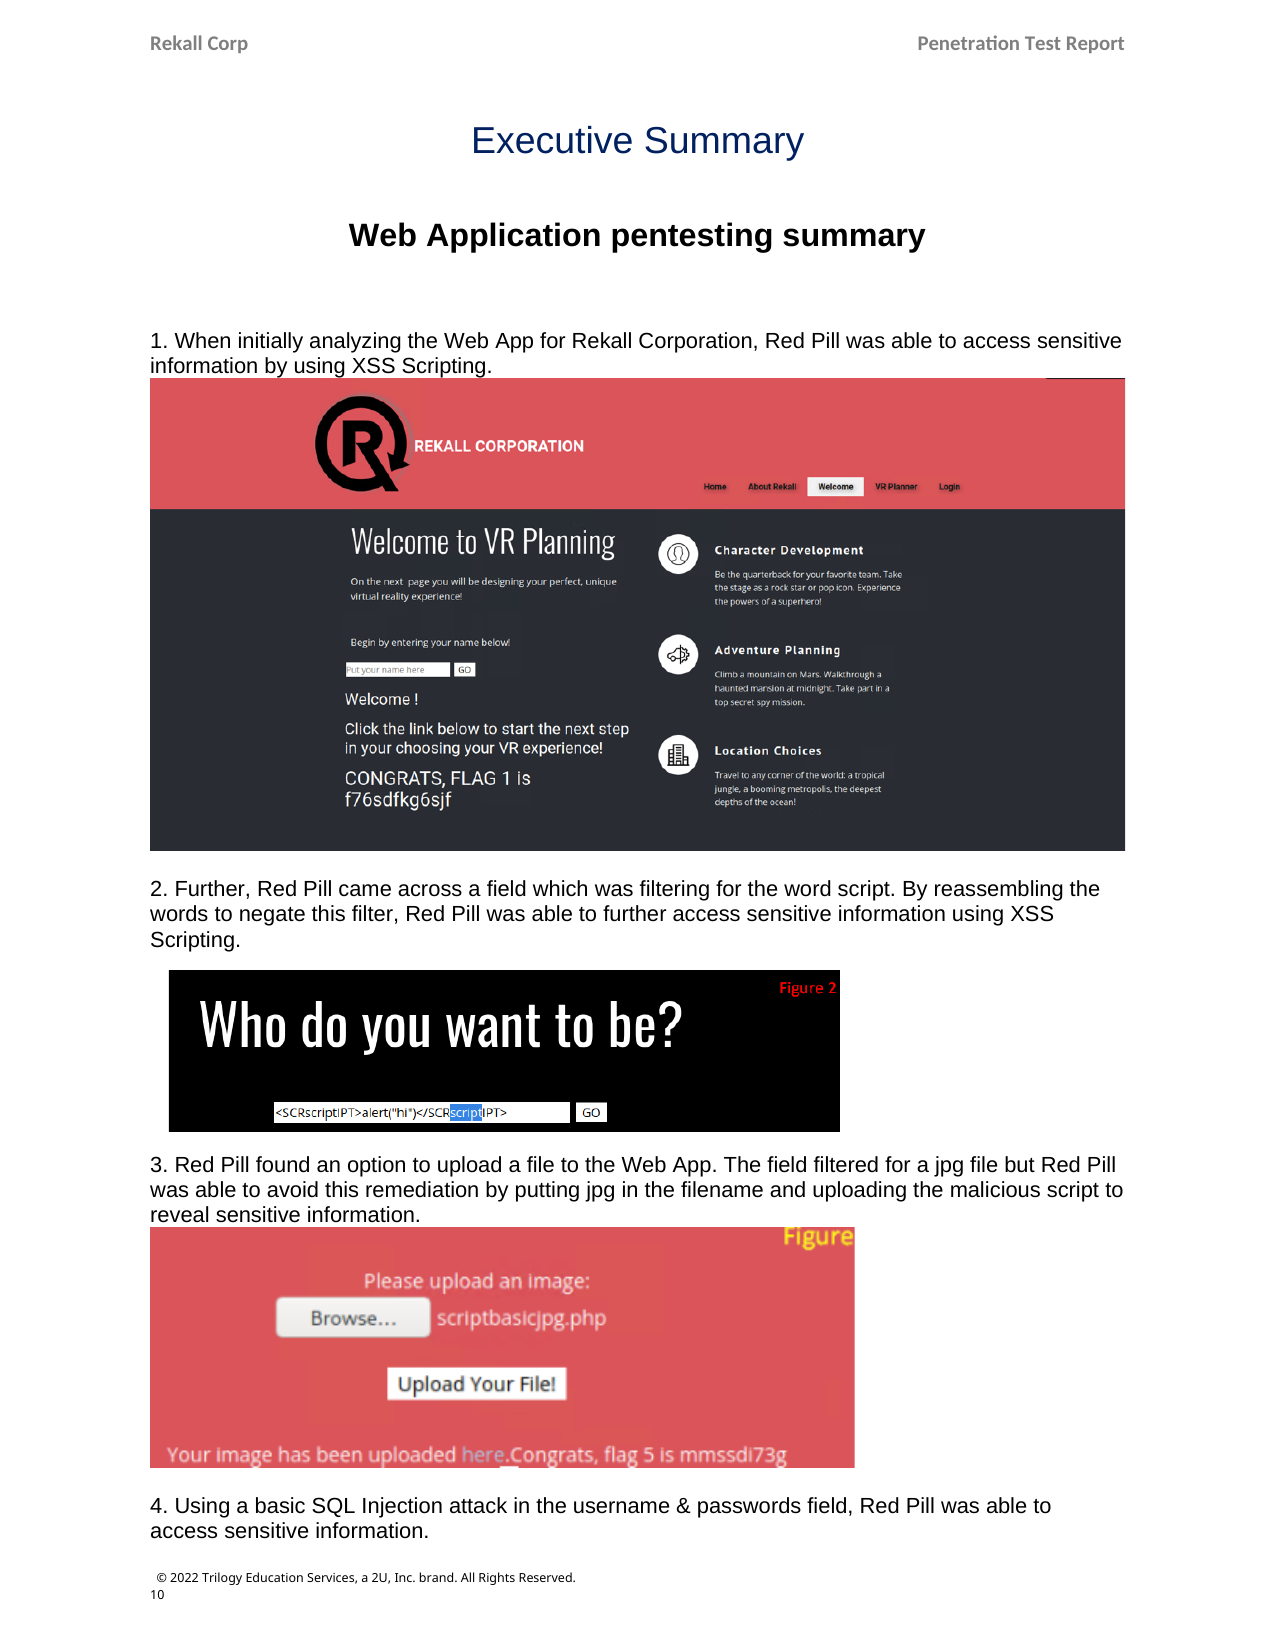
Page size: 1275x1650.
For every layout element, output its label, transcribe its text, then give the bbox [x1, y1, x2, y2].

text Web Application pentesting summary [150, 216, 1125, 253]
picture [168, 970, 840, 1132]
picture [150, 1227, 855, 1468]
subtitle Executive Summary [150, 118, 1125, 161]
text 2. Further, Red Pill came across a field which was filtering for the word script. By reassembling the words to negate this filter, Red Pill was able to further access sensitive information using XSS Scripting. [150, 876, 1125, 952]
text 3. Red Pill found an option to upload a file to the Web App. The field filtered for a jpg file but Red Pill was able to avoid this remediation by putting jpg in the filename and uploading the malicious script to reveal sensitive information. [150, 1152, 1125, 1227]
text 1. When initially analyzing the Web App for Rekall Corporation, Red Pill was able to access sensitive information by using XSS Scripting. [150, 328, 1125, 378]
picture [150, 378, 1125, 851]
text 4. Using a basic SQL Injection attack in the username & passwords field, Red Pill was able to access sensitive information. [150, 1493, 1125, 1543]
